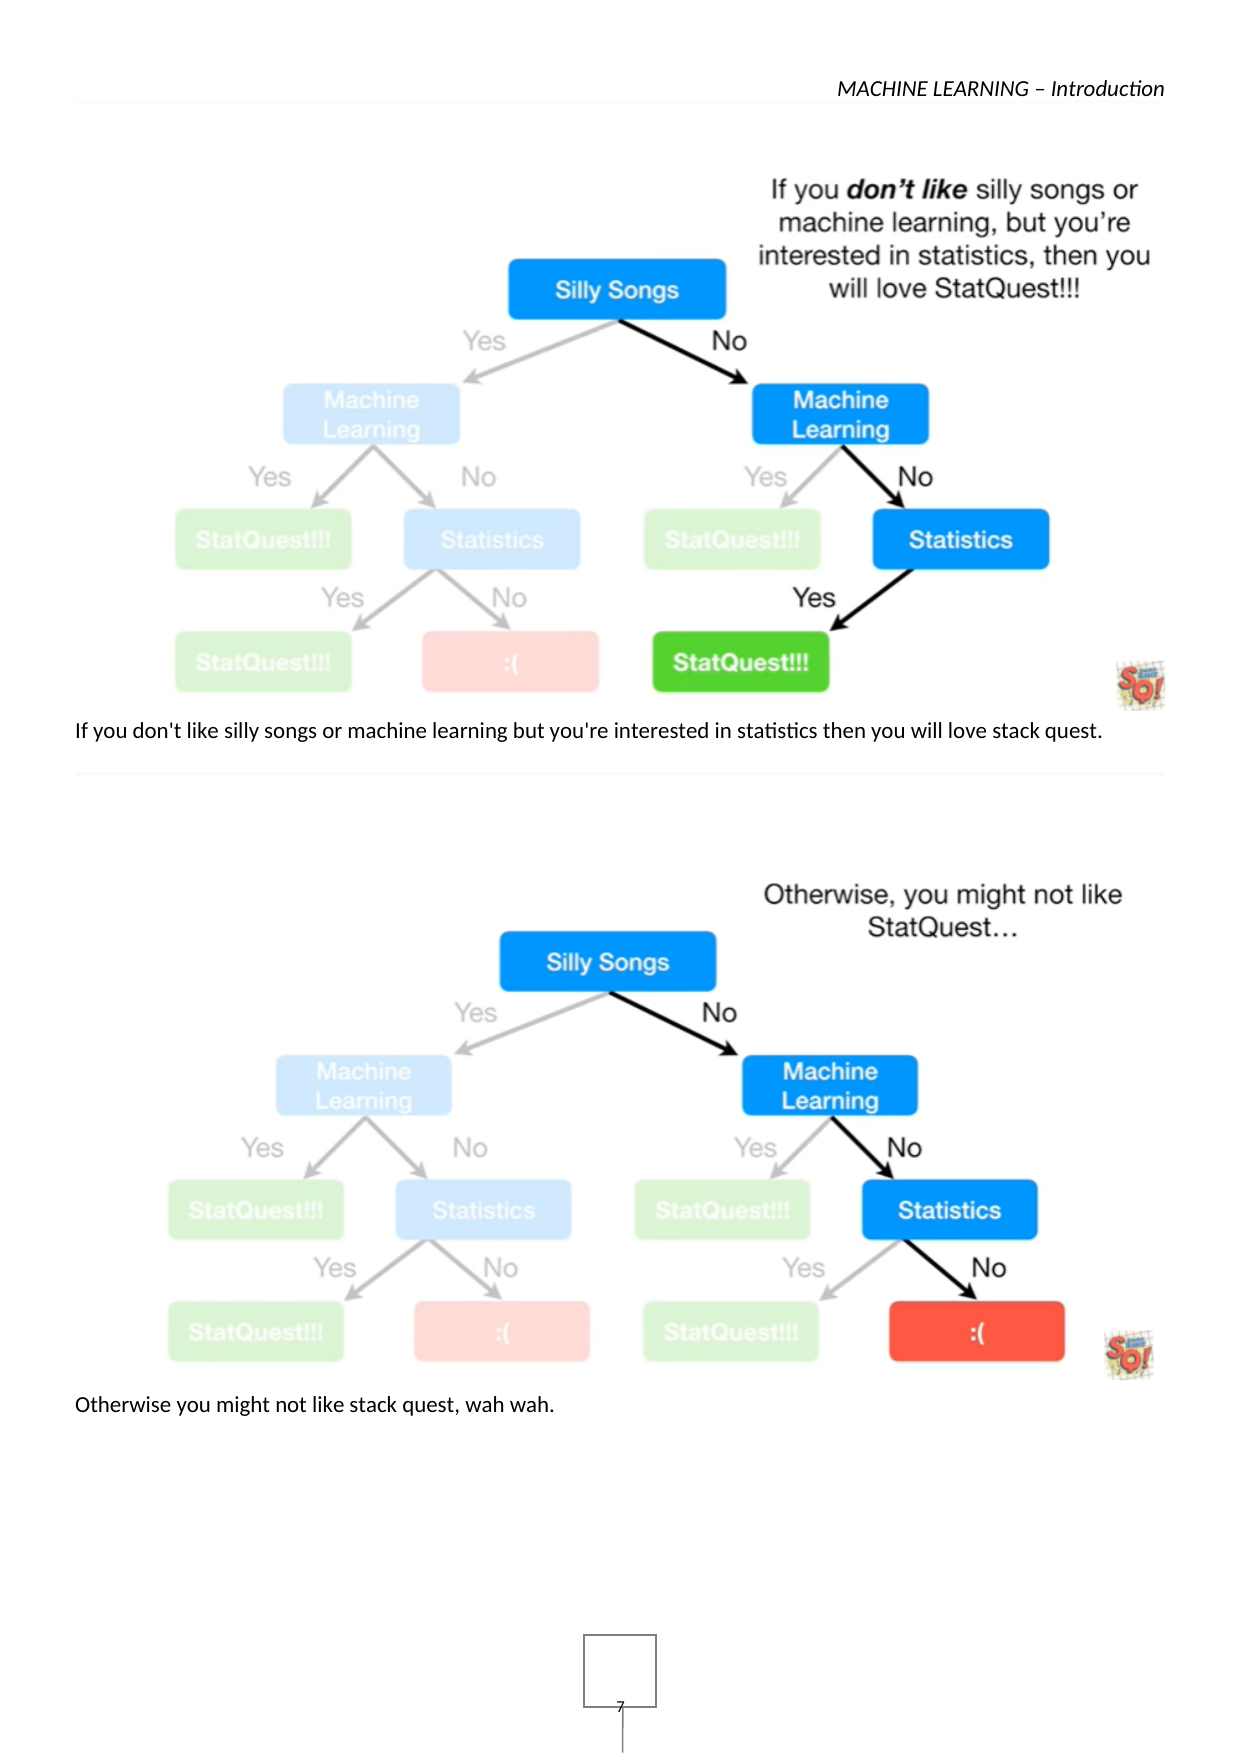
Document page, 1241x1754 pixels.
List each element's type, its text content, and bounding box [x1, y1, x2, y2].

picture [75, 772, 1166, 1390]
text If you don't like silly songs or machine learning but you're interested in statistics then you will love stack quest. [75, 717, 1165, 744]
picture [75, 101, 1166, 717]
text Otherwise you might not like stack quest, wah wah. [75, 1390, 1165, 1418]
